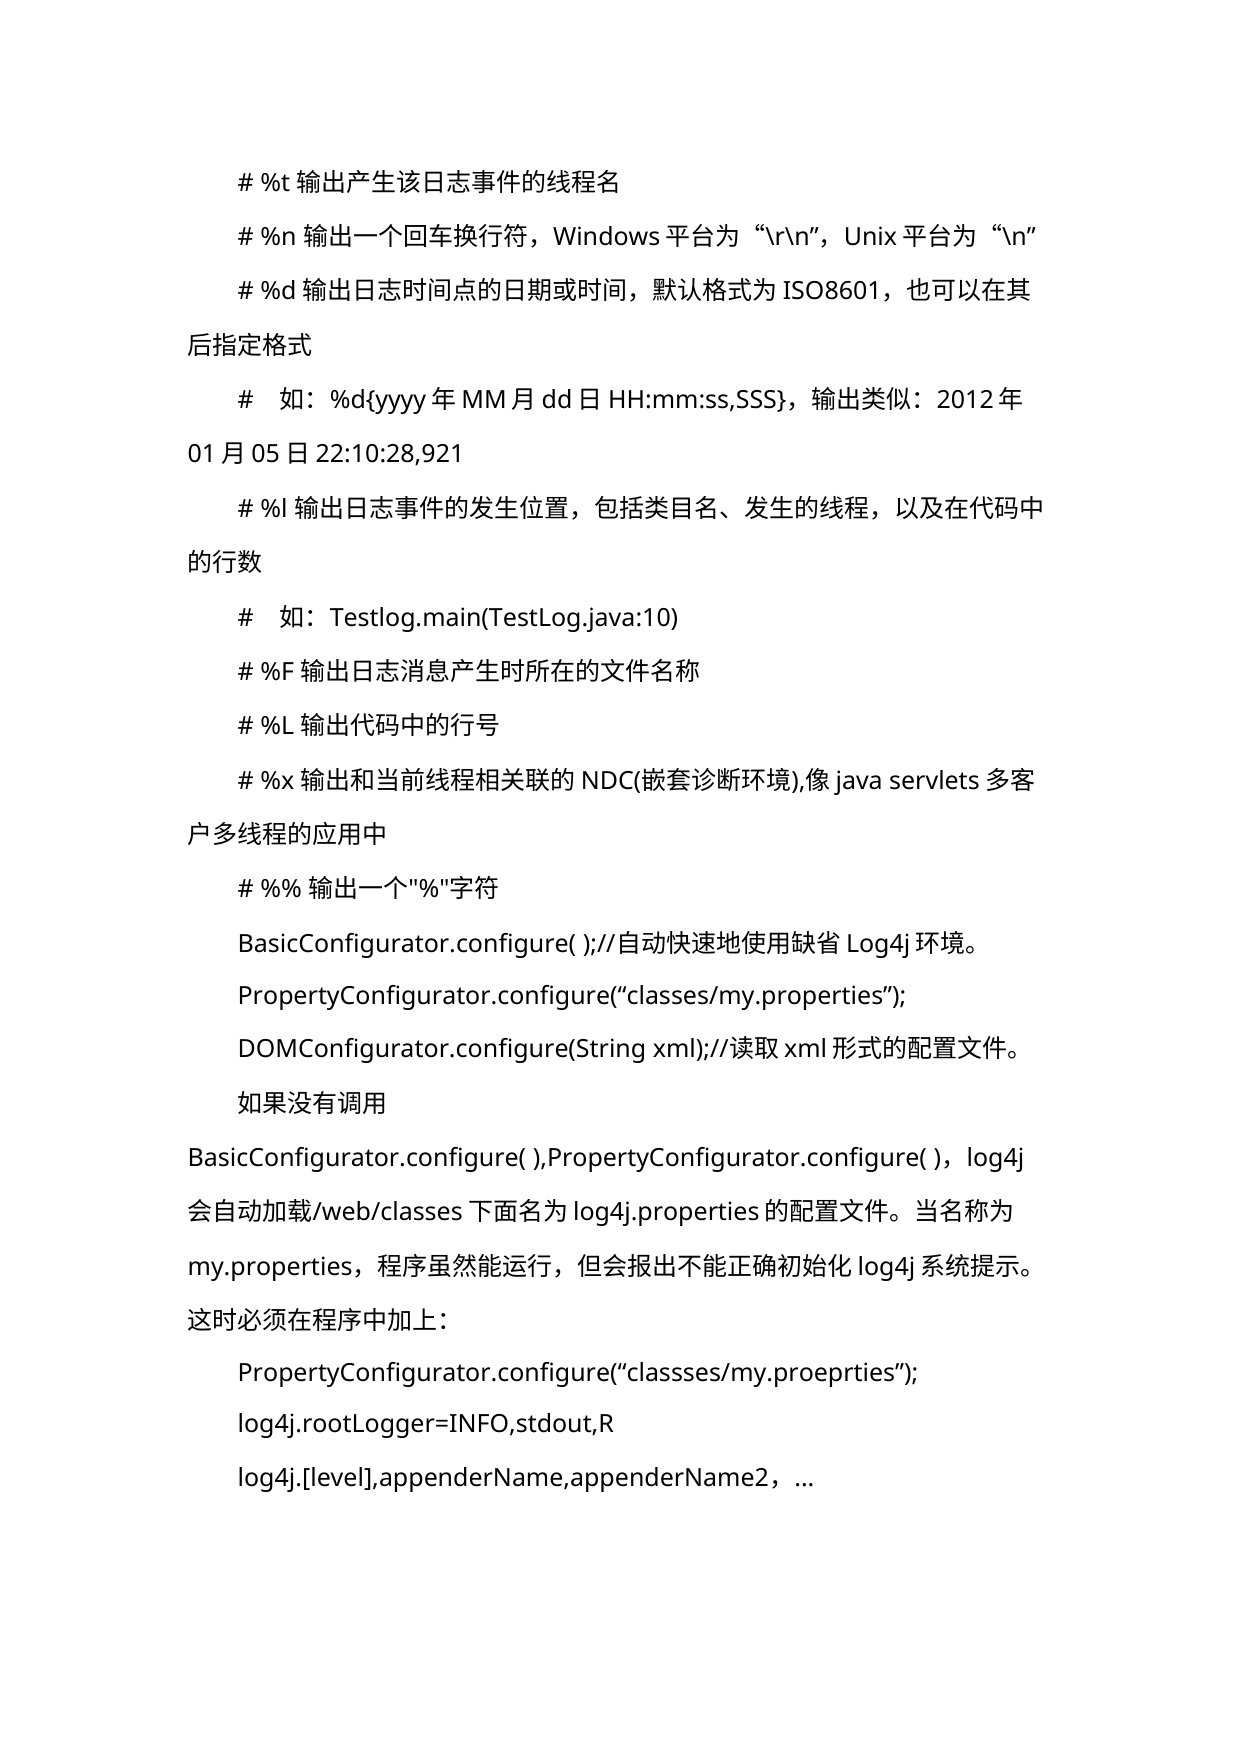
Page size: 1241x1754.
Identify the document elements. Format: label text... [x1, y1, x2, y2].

text # %% 输出一个"%"字符 [187, 869, 1053, 905]
text 如果没有调用BasicConfigurator.configure( ),PropertyConfigurator.configure( )，log4j会自动加载/web/classes下面名为log4j.properties的配置文件。当名称为my.properties，程序虽然能运行，但会报出不能正确初始化log4j系统提示。这时必须在程序中加上： [187, 1083, 1053, 1337]
text log4j.rootLogger=INFO,stdout,R [187, 1406, 1053, 1440]
text # %L 输出代码中的行号 [187, 706, 1053, 742]
text # %x 输出和当前线程相关联的NDC(嵌套诊断环境),像java servlets多客户多线程的应用中 [187, 760, 1053, 851]
text # 如：%d{yyyy年MM月dd日 HH:mm:ss,SSS}，输出类似：2012年01月05日 22:10:28,921 [187, 379, 1053, 470]
text BasicConfigurator.configure( );//自动快速地使用缺省Log4j环境。 [187, 923, 1053, 959]
text # %F 输出日志消息产生时所在的文件名称 [187, 651, 1053, 688]
text # 如：Testlog.main(TestLog.java:10) [187, 597, 1053, 633]
text # %l 输出日志事件的发生位置，包括类目名、发生的线程，以及在代码中的行数 [187, 488, 1053, 579]
text log4j.[level],appenderName,appenderName2，... [187, 1457, 1053, 1493]
text # %n 输出一个回车换行符，Windows平台为“\r\n”，Unix平台为“\n” [187, 216, 1053, 253]
text PropertyConfigurator.configure(“classes/my.properties”); [187, 978, 1053, 1012]
text PropertyConfigurator.configure(“classses/my.proeprties”); [187, 1355, 1053, 1389]
text # %d 输出日志时间点的日期或时间，默认格式为ISO8601，也可以在其后指定格式 [187, 271, 1053, 361]
text DOMConfigurator.configure(String xml);//读取xml形式的配置文件。 [187, 1029, 1053, 1065]
text # %t 输出产生该日志事件的线程名 [187, 162, 1053, 198]
